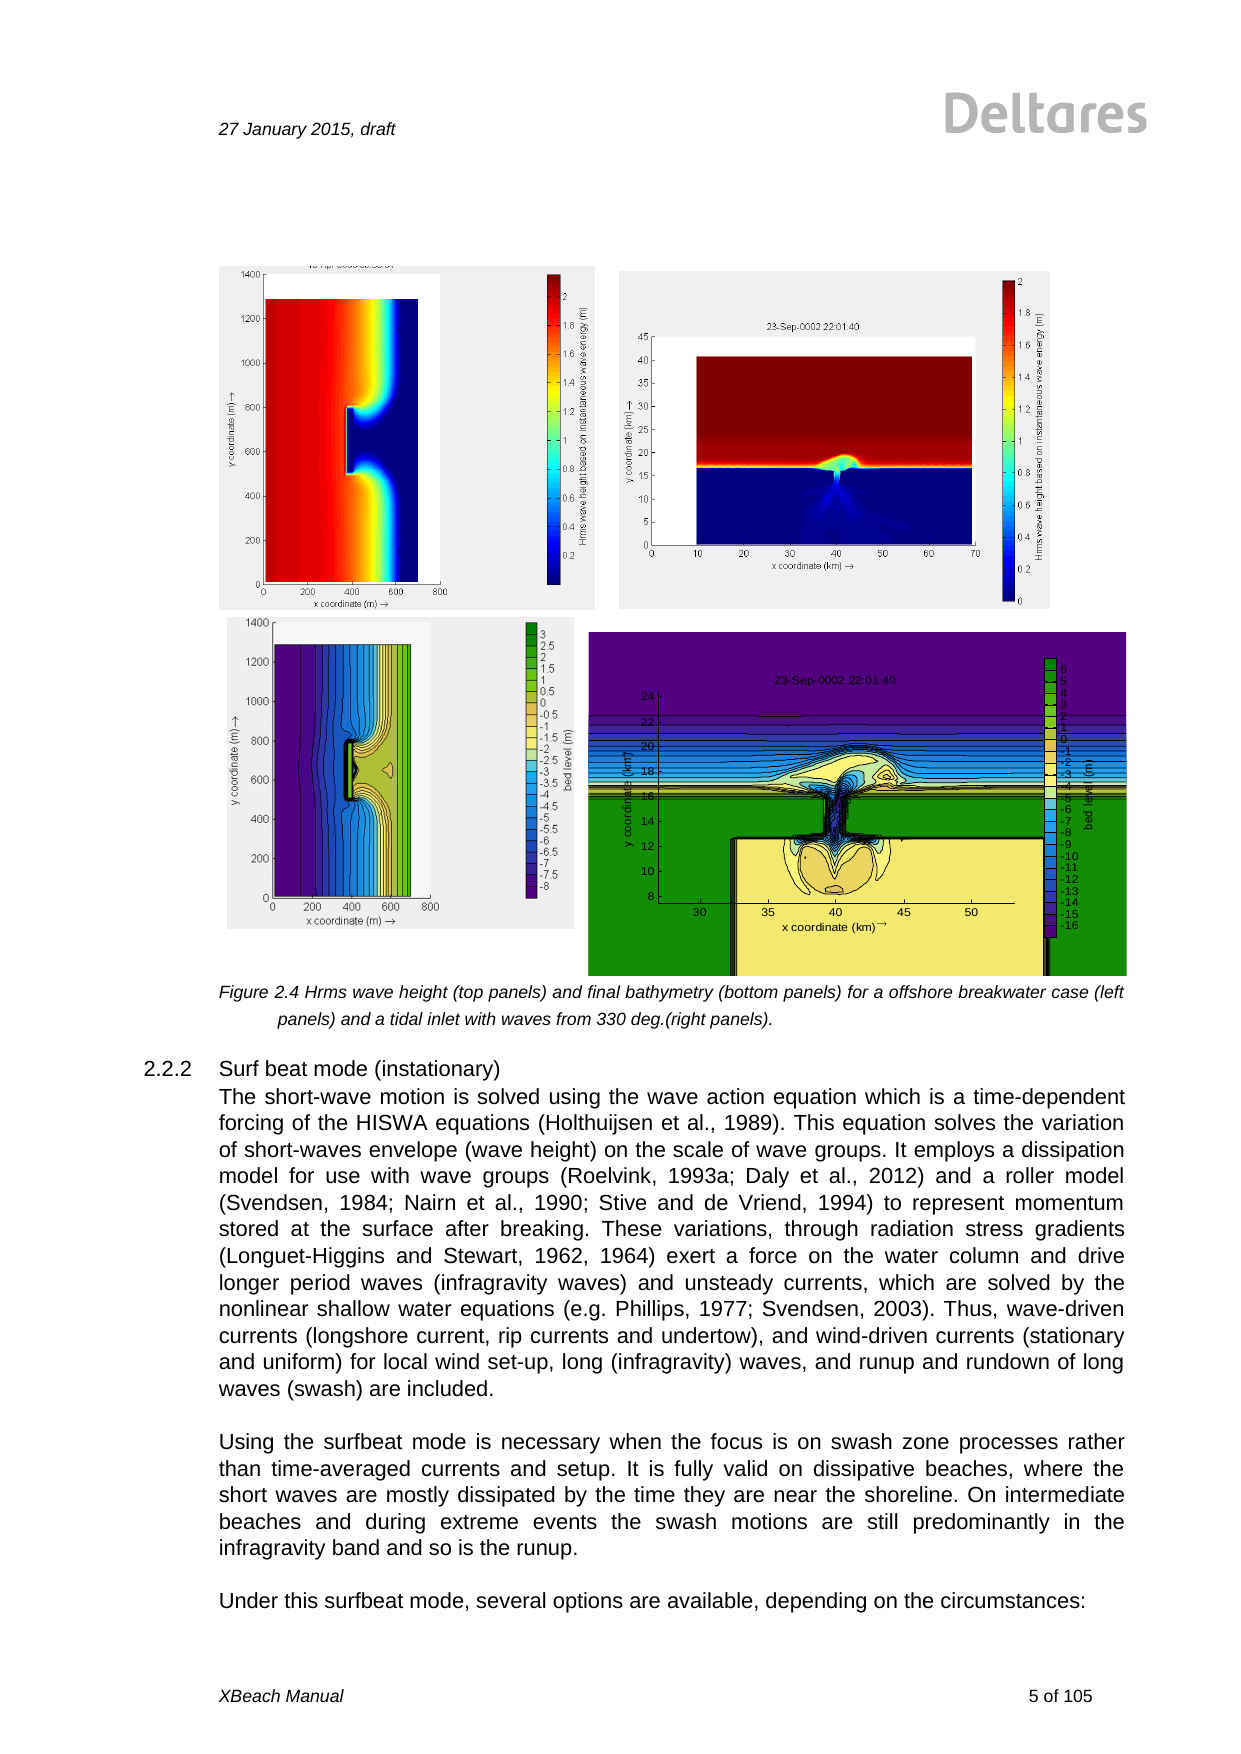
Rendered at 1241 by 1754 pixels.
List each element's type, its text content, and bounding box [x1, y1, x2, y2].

text The short-wave motion is solved using the wave action equation which is a time-dependent forcing of the HISWA equations (Holthuijsen et al., 1989). This equation solves the variation of short-waves envelope (wave height) on the scale of wave groups. It employs a dissipation model for use with wave groups (Roelvink, 1993a; Daly et al., 2012) and a roller model (Svendsen, 1984; Nairn et al., 1990; Stive and de Vriend, 1994) to represent momentum stored at the surface after breaking. These variations, through radiation stress gradients (Longuet-Higgins and Stewart, 1962, 1964) exert a force on the water column and drive longer period waves (infragravity waves) and unsteady currents, which are solved by the nonlinear shallow water equations (e.g. Phillips, 1977; Svendsen, 2003). Thus, wave-driven currents (longshore current, rip currents and undertow), and wind-driven currents (stationary and uniform) for local wind set-up, long (infragravity) waves, and runup and rundown of long waves (swash) are included. [218, 1082, 1126, 1401]
text Using the surfbeat mode is necessary when the focus is on swash zone processes rather than time-averaged currents and setup. It is fully valid on dissipative beaches, where the short waves are mostly dissipated by the time they are near the shoreline. On intermediate beaches and during extreme events the swash motions are still predominantly in the infragravity band and so is the runup. [218, 1427, 1126, 1560]
text Under this surfbeat mode, several options are available, depending on the circumstances: [218, 1587, 1126, 1613]
text Figure 2.4 Hrms wave height (top panels) and final bathymetry (bottom panels) for a offshore breakwater case (left panels) and a tidal inlet with waves from 330 deg.(right panels). [218, 976, 1126, 1029]
subtitle Surf beat mode (instationary) [192, 1056, 1126, 1082]
picture [945, 75, 1147, 133]
